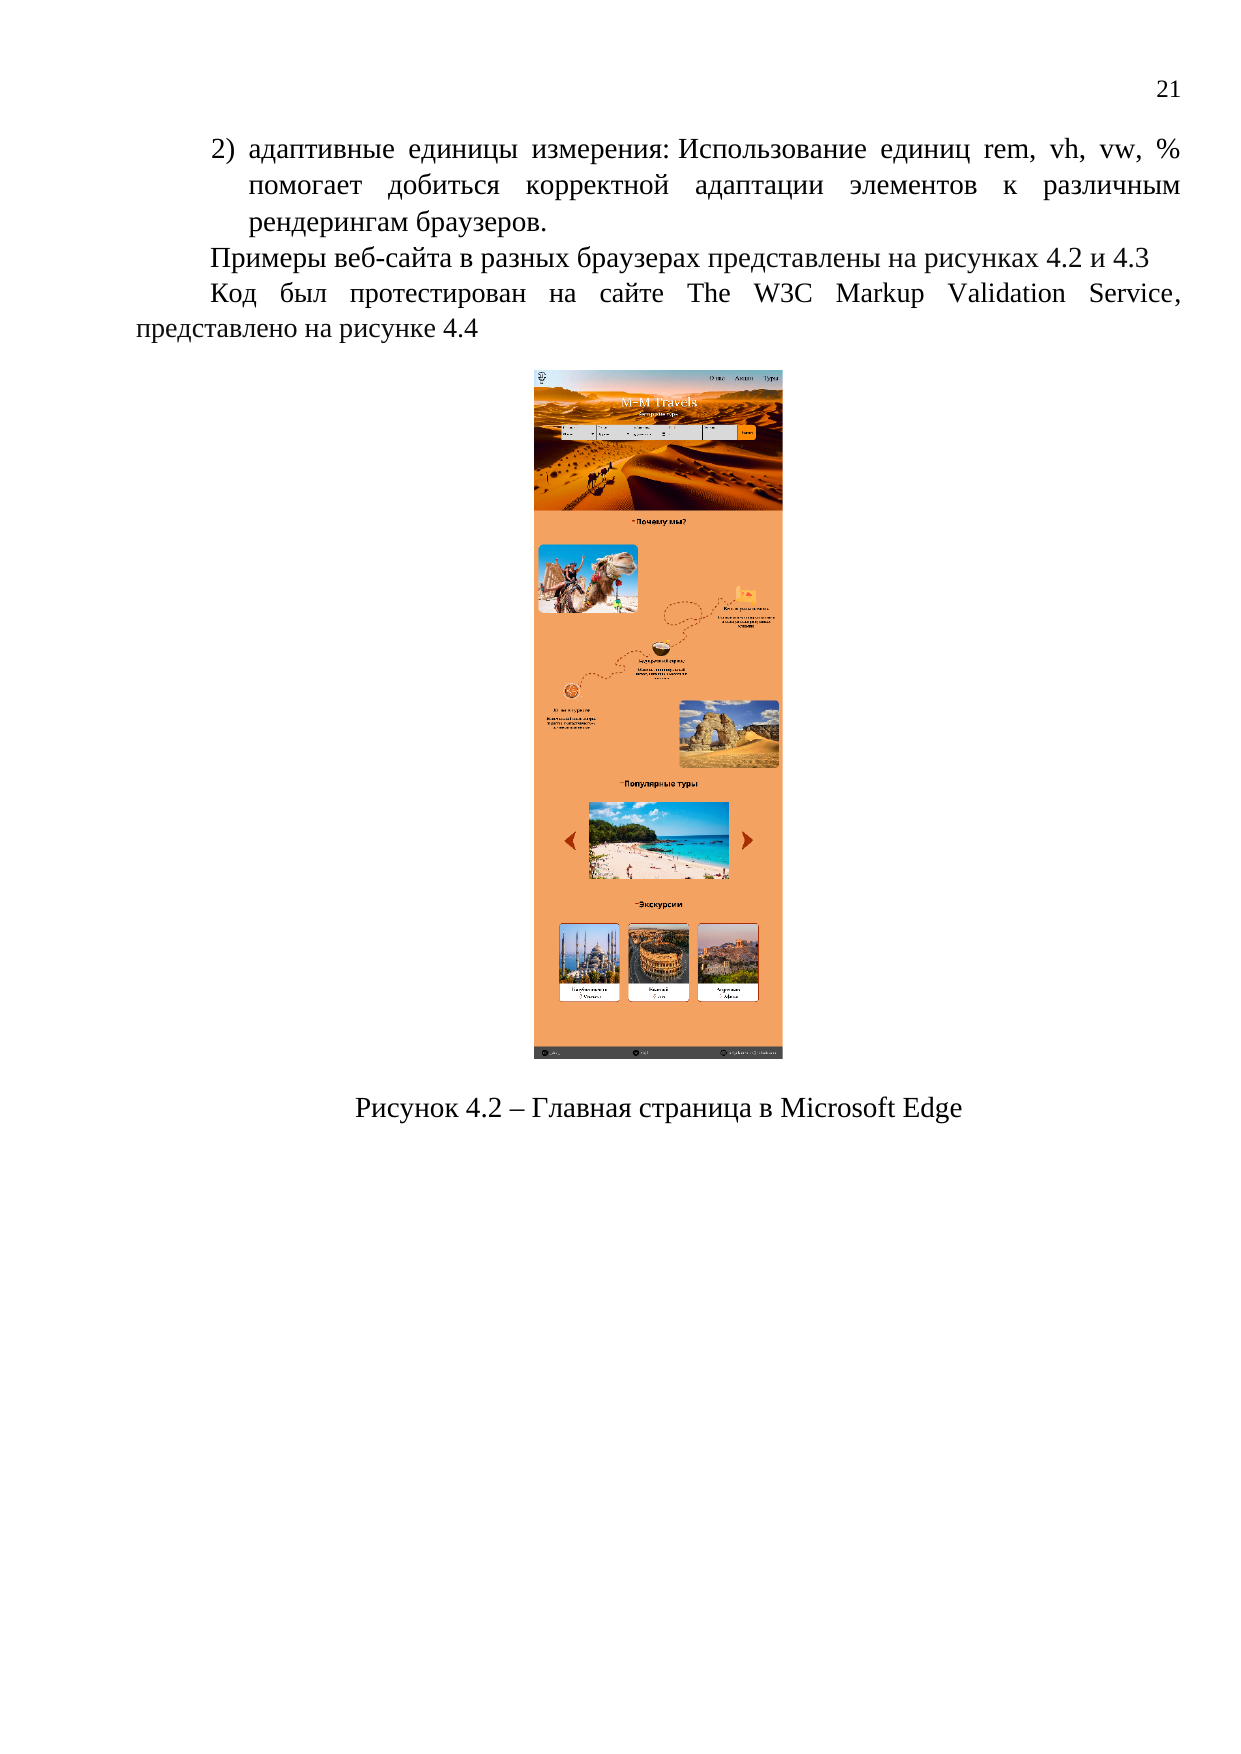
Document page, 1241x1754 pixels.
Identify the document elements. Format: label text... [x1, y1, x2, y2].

text Код был протестирован на сайте The W3C Markup Validation Service, представлено на рисунке 4.4 [136, 276, 1181, 343]
picture [534, 370, 783, 1059]
list адаптивные единицы измерения: Использование единиц rem, vh, vw, % помогает добиться корректной адаптации элементов к различным рендерингам браузеров. [211, 131, 1181, 237]
text Примеры веб-сайта в разных браузерах представлены на рисунках 4.2 и 4.3 [136, 240, 1181, 273]
text Рисунок 4.2 – Главная страница в Microsoft Edge [136, 1090, 1181, 1123]
